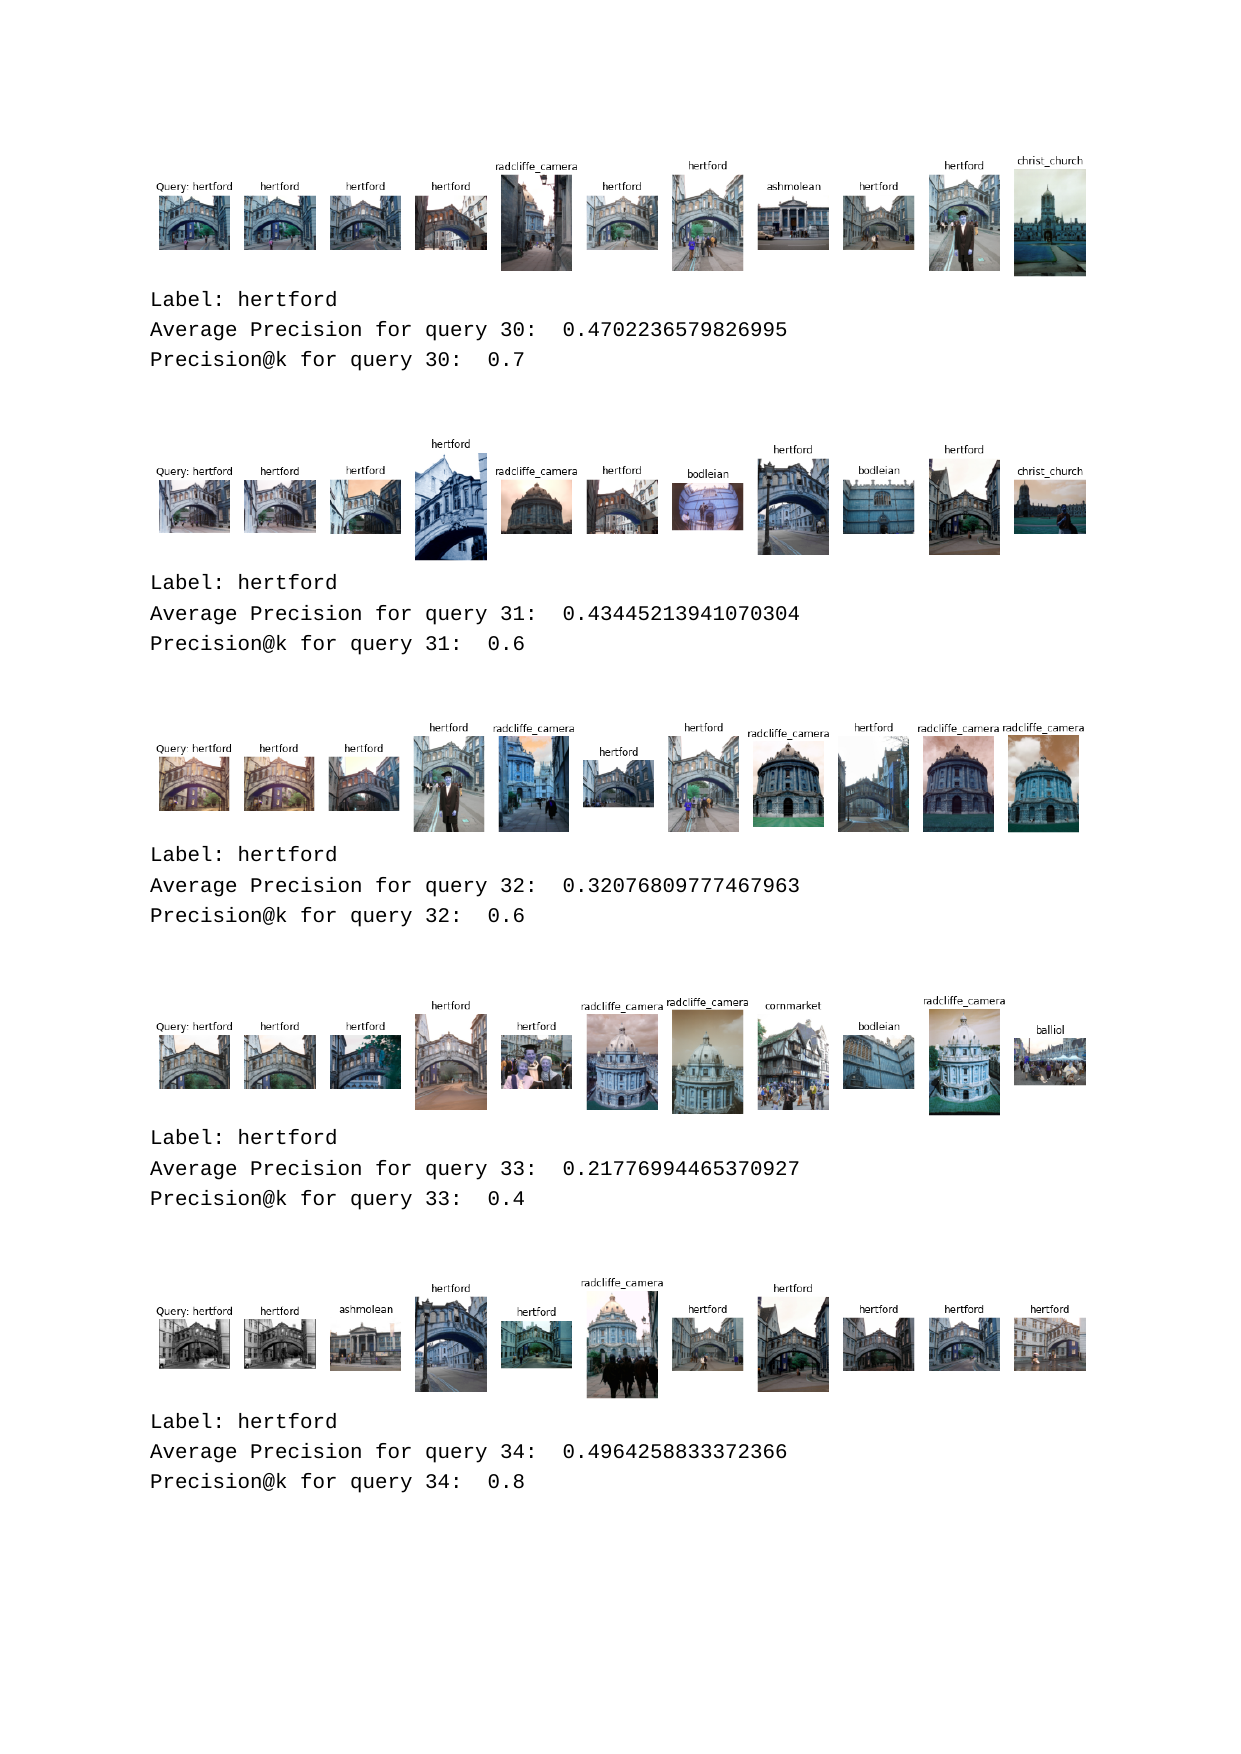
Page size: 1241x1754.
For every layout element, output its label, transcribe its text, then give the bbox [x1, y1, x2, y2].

text Precision@k for query 30: 0.7 [150, 343, 1090, 373]
text Label: hertford [150, 1404, 1090, 1434]
text Precision@k for query 32: 0.6 [150, 898, 1090, 928]
text Precision@k for query 34: 0.8 [150, 1465, 1090, 1495]
picture [150, 150, 1091, 282]
text Label: hertford [150, 1121, 1090, 1151]
picture [150, 1272, 1091, 1404]
text Label: hertford [150, 838, 1090, 868]
picture [150, 717, 1091, 838]
text Average Precision for query 32: 0.32076809777467963 [150, 868, 1090, 898]
picture [150, 433, 1091, 566]
text Average Precision for query 34: 0.4964258833372366 [150, 1434, 1090, 1465]
text Average Precision for query 33: 0.21776994465370927 [150, 1151, 1090, 1181]
text Label: hertford [150, 566, 1090, 596]
picture [150, 989, 1091, 1121]
text Precision@k for query 31: 0.6 [150, 626, 1090, 656]
text Average Precision for query 31: 0.43445213941070304 [150, 596, 1090, 626]
text Precision@k for query 33: 0.4 [150, 1181, 1090, 1211]
text Label: hertford [150, 282, 1090, 312]
text Average Precision for query 30: 0.4702236579826995 [150, 312, 1090, 343]
